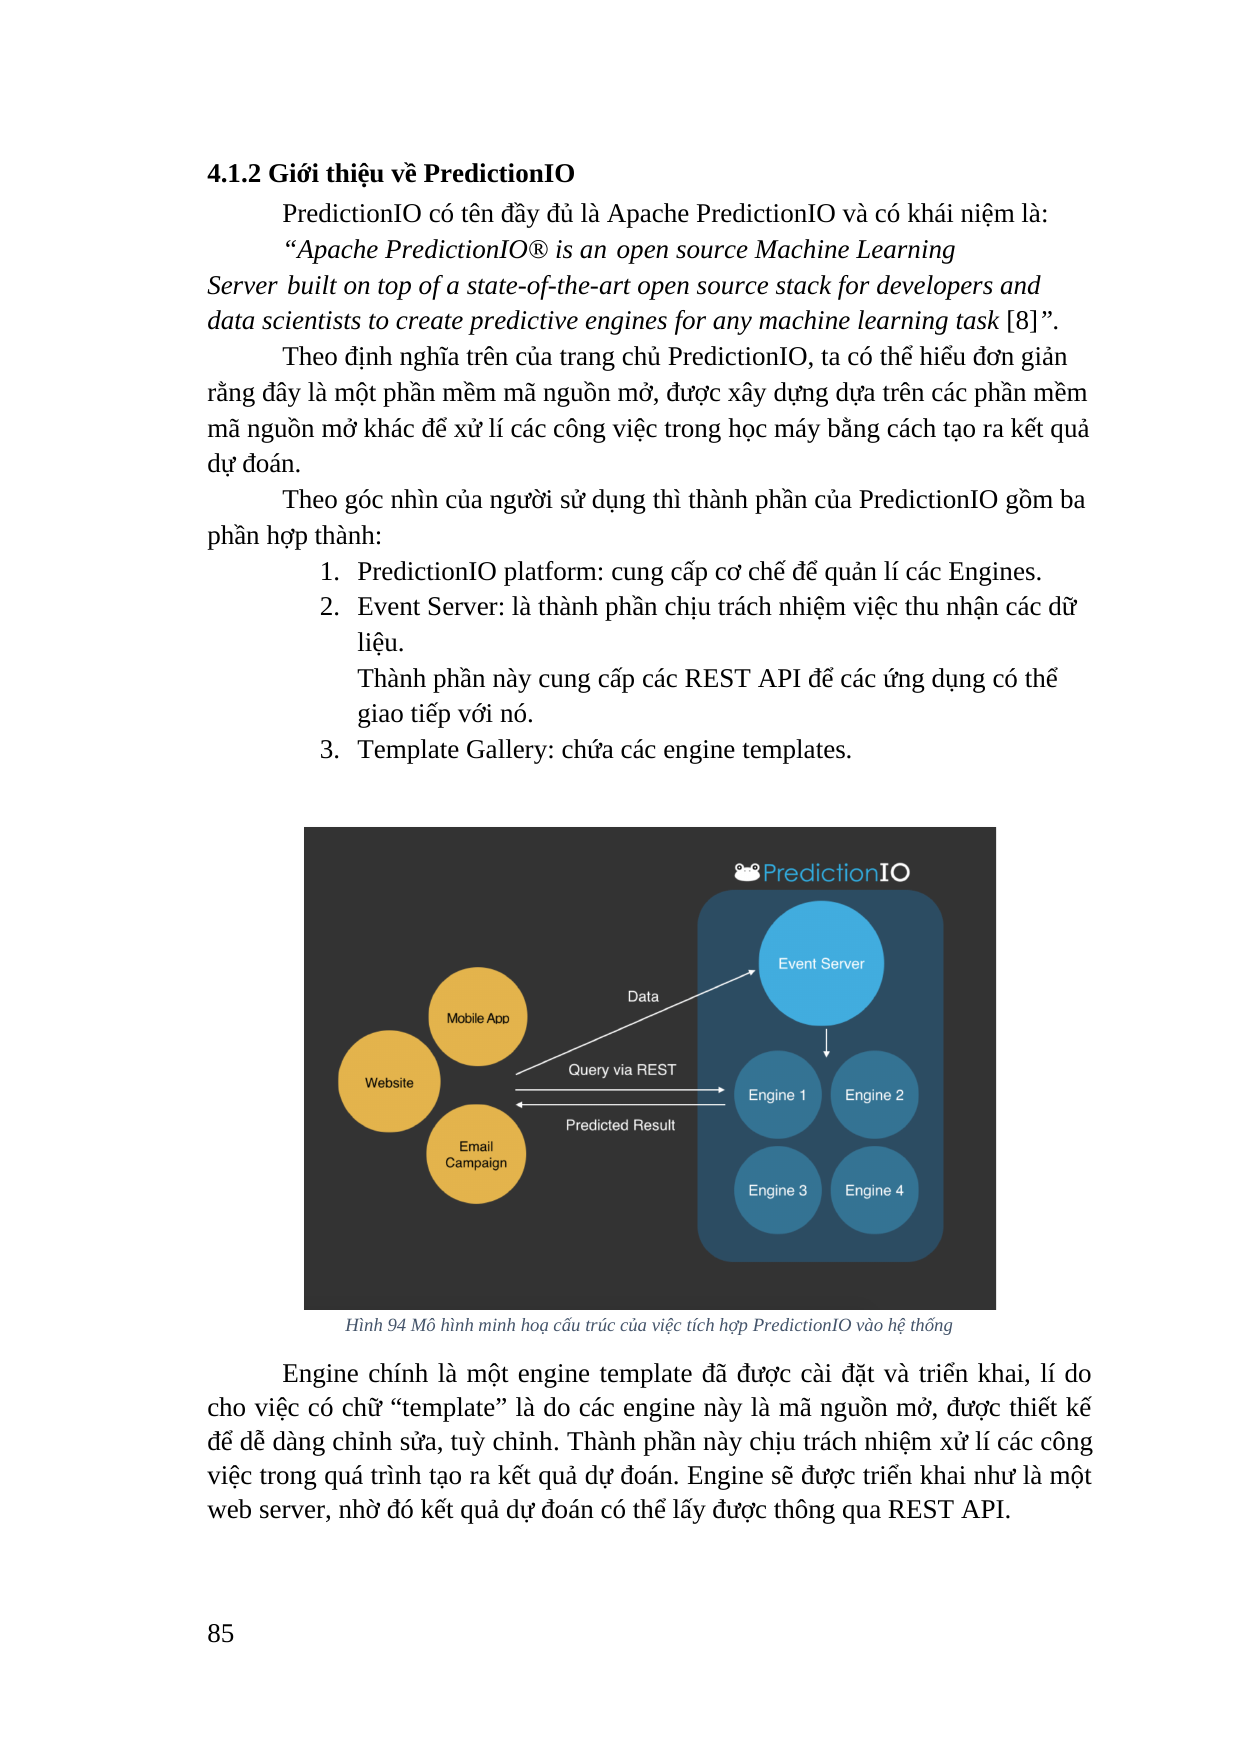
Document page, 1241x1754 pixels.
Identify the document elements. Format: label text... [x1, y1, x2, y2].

text Theo định nghĩa trên của trang chủ PredictionIO, ta có thể hiểu đơn giản rằng đây là một phần mềm mã nguồn mở, được xây dựng dựa trên các phần mềm mã nguồn mở khác để xử lí các công việc trong học máy bằng cách tạo ra kết quả dự đoán. [207, 340, 1093, 478]
text PredictionIO có tên đầy đủ là Apache PredictionIO và có khái niệm là: [207, 197, 1093, 228]
text Engine chính là một engine template đã được cài đặt và triển khai, lí do cho việc có chữ “template” là do các engine này là mã nguồn mở, được thiết kế để dễ dàng chỉnh sửa, tuỳ chỉnh. Thành phần này chịu trách nhiệm xử lí các công việc trong quá trình tạo ra kết quả dự đoán. Engine sẽ được triển khai như là một web server, nhờ đó kết quả dự đoán có thể lấy được thông qua REST API. [207, 1357, 1093, 1524]
list Event Server: là thành phần chịu trách nhiệm việc thu nhận các dữ liệu. [319, 590, 1093, 657]
text “Apache PredictionIO® is an open source Machine Learning Server built on top of a state-of-the-art open source stack for developers and data scientists to create predictive engines for any machine learning task”. [207, 233, 1093, 336]
list PredictionIO platform: cung cấp cơ chế để quản lí các Engines. [319, 554, 1093, 586]
list Template Gallery: chứa các engine templates. [319, 733, 1093, 764]
subtitle 4.1.2 Giới thiệu về PredictionIO [207, 157, 1093, 188]
picture [303, 825, 997, 1310]
text Theo góc nhìn của người sử dụng thì thành phần của PredictionIO gồm ba phần hợp thành: [207, 483, 1093, 550]
list Thành phần này cung cấp các REST API để các ứng dụng có thể giao tiếp với nó. [357, 662, 1093, 729]
